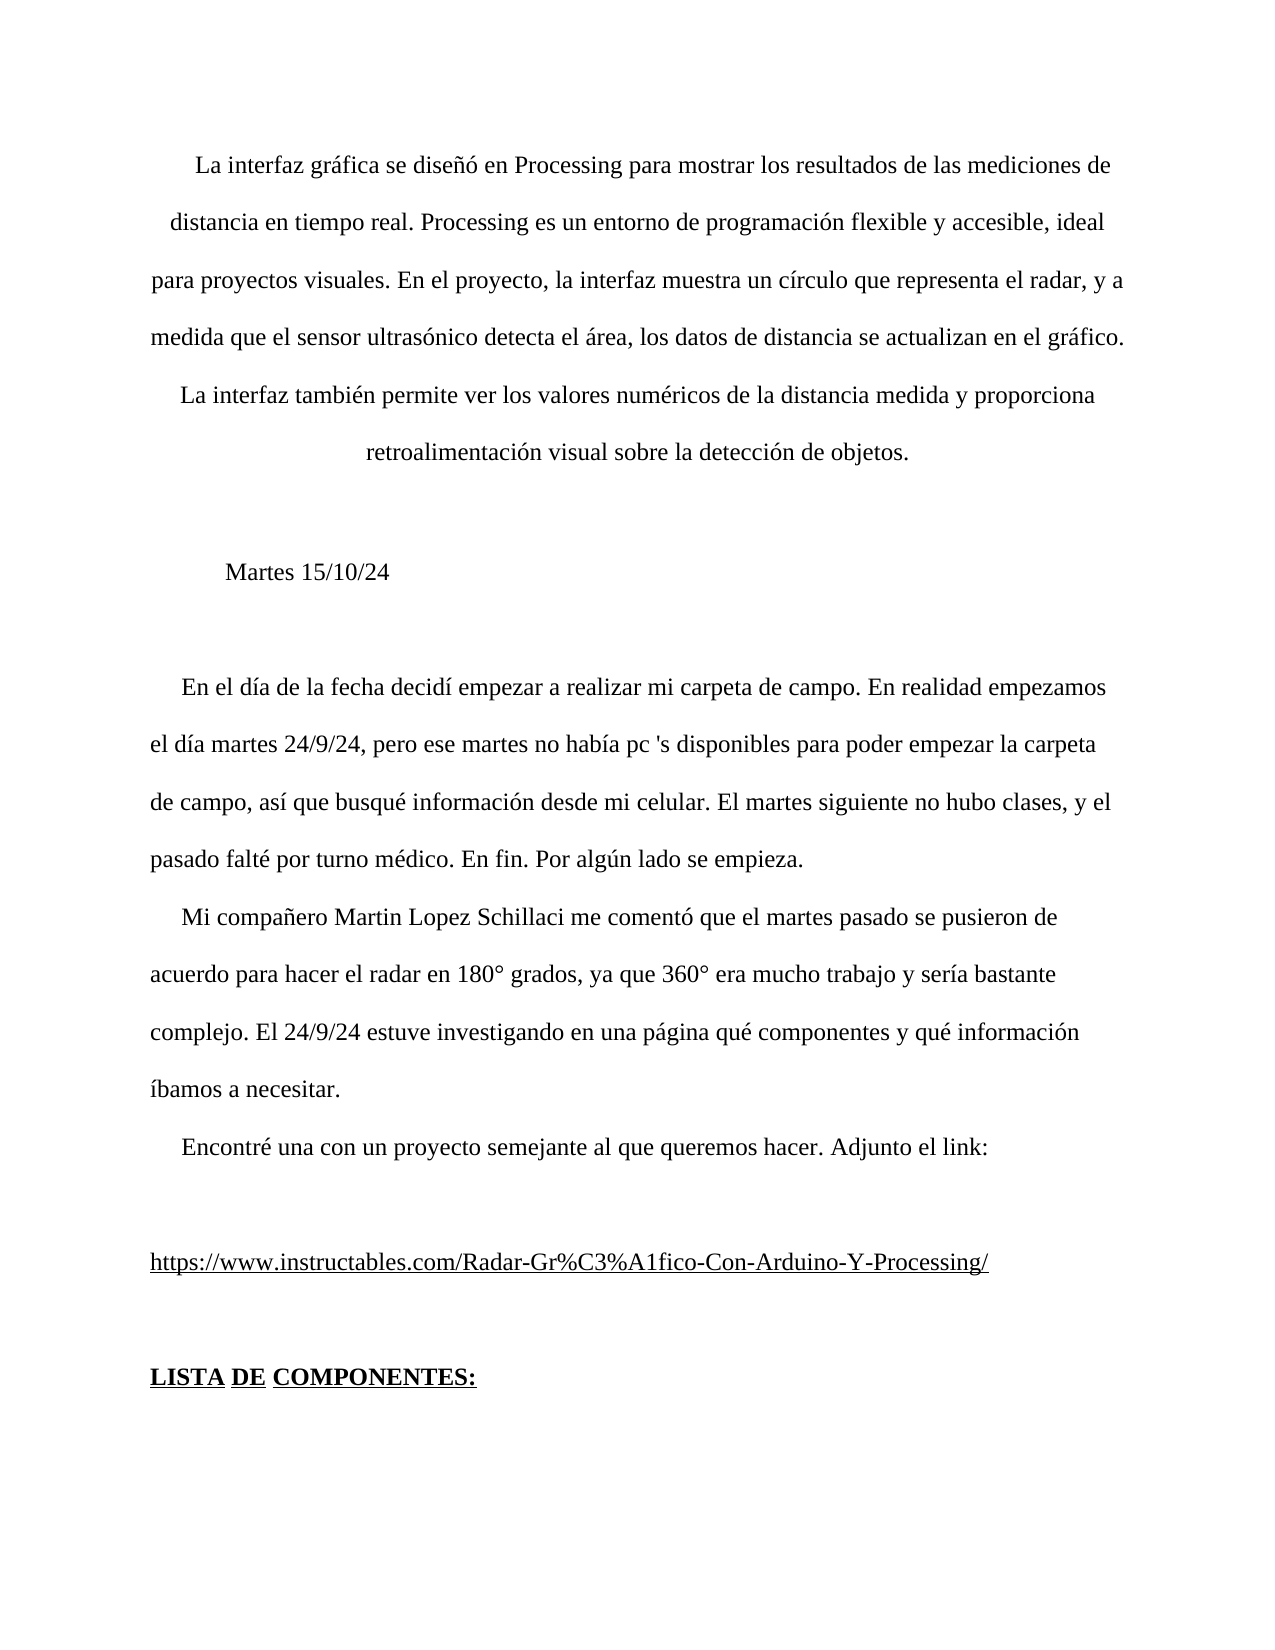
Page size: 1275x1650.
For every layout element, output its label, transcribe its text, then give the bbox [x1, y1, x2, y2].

text Mi compañero Martin Lopez Schillaci me comentó que el martes pasado se pusieron de acuerdo para hacer el radar en 180° grados, ya que 360° era mucho trabajo y sería bastante complejo. El 24/9/24 estuve investigando en una página qué componentes y qué información íbamos a necesitar. [150, 902, 1125, 1103]
text En el día de la fecha decidí empezar a realizar mi carpeta de campo. En realidad empezamos el día martes 24/9/24, pero ese martes no había pc 's disponibles para poder empezar la carpeta de campo, así que busqué información desde mi celular. El martes siguiente no hubo clases, y el pasado falté por turno médico. En fin. Por algún lado se empieza. [150, 672, 1125, 873]
text LISTA DE COMPONENTES: [150, 1362, 1125, 1390]
text https://www.instructables.com/Radar-Gr%C3%A1fico-Con-Arduino-Y-Processing/ [150, 1247, 1125, 1275]
subtitle La interfaz gráfica se diseñó en Processing para mostrar los resultados de las mediciones de distancia en tiempo real. Processing es un entorno de programación flexible y accesible, ideal para proyectos visuales. En el proyecto, la interfaz muestra un círculo que representa el radar, y a medida que el sensor ultrasónico detecta el área, los datos de distancia se actualizan en el gráfico. La interfaz también permite ver los valores numéricos de la distancia medida y proporciona retroalimentación visual sobre la detección de objetos. [150, 150, 1125, 466]
text Martes 15/10/24 [150, 557, 1125, 585]
text Encontré una con un proyecto semejante al que queremos hacer. Adjunto el link: [150, 1132, 1125, 1160]
